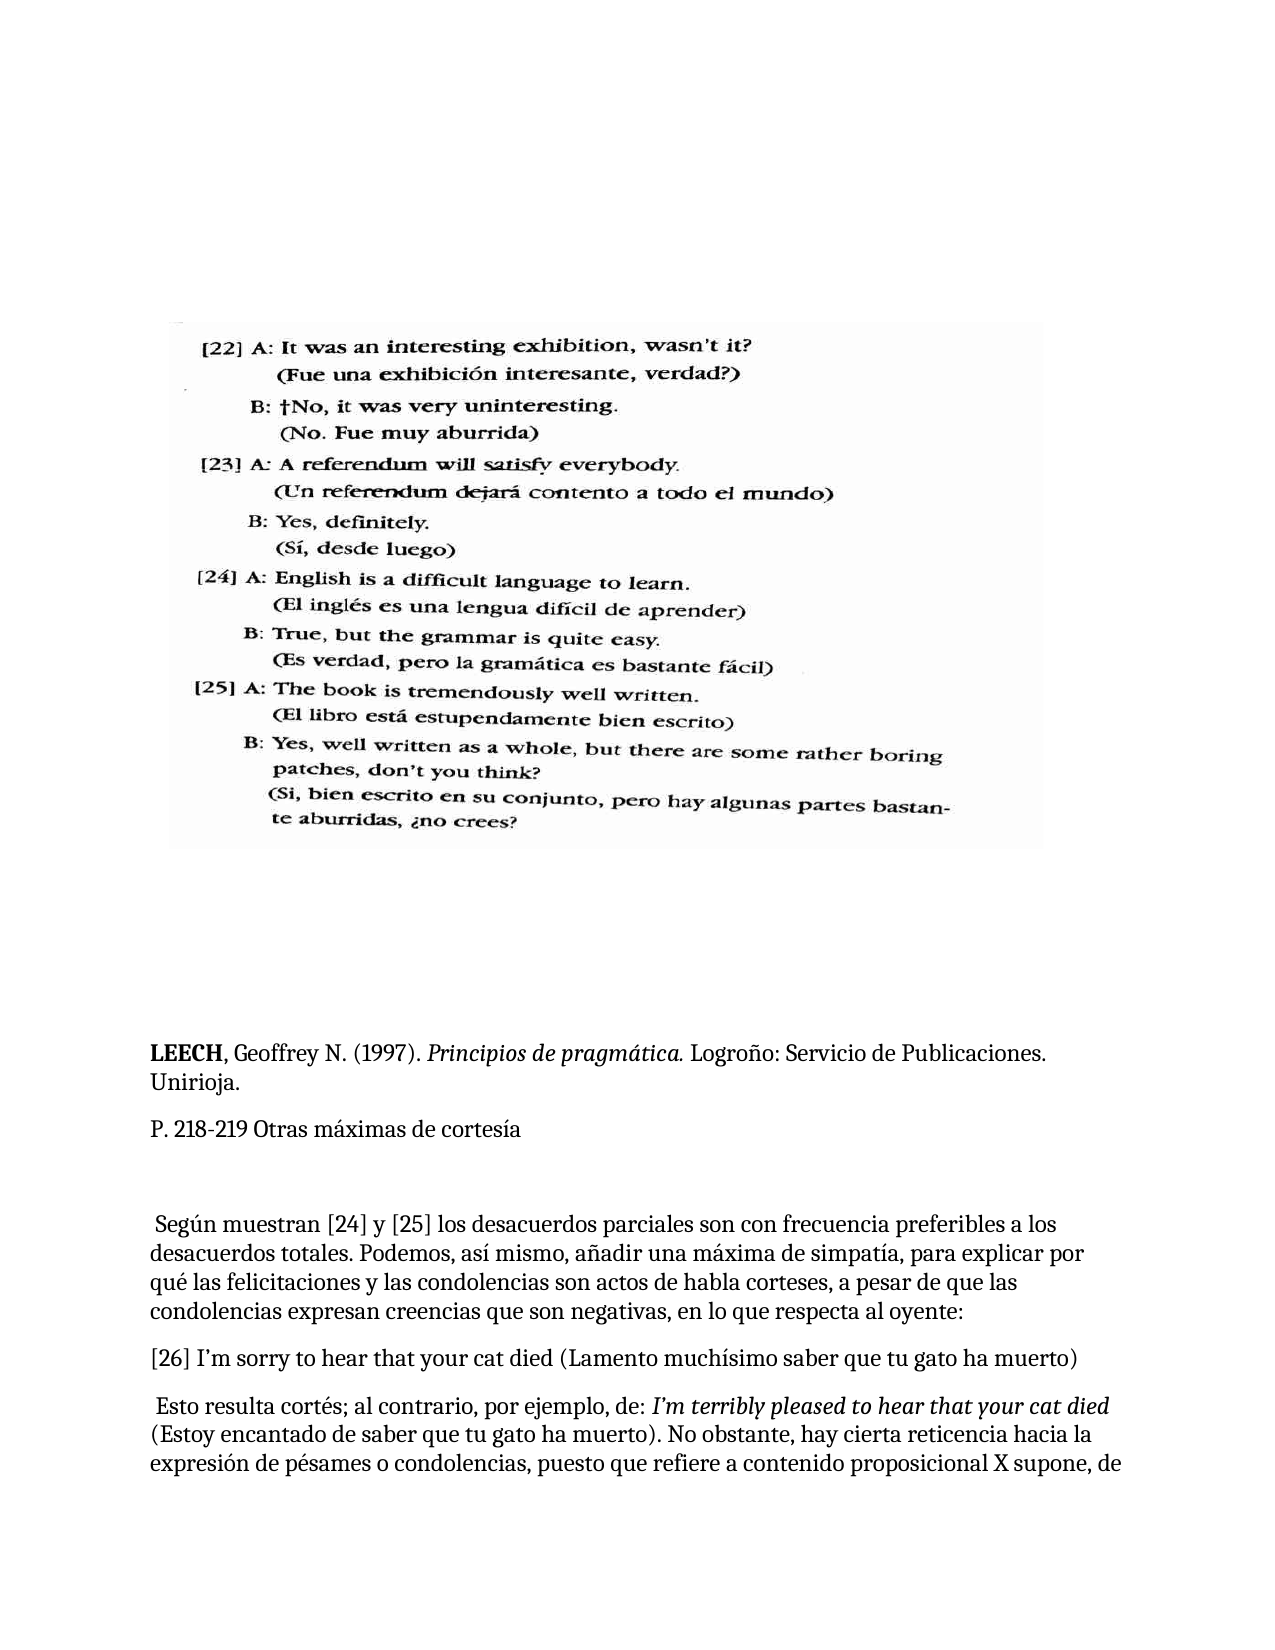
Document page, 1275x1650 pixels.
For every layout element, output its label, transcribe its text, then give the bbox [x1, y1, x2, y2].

text P. 218-219 Otras máximas de cortesía [150, 1115, 1125, 1144]
text Según muestran [24] y [25] los desacuerdos parciales son con frecuencia preferibles a los desacuerdos totales. Podemos, así mismo, añadir una máxima de simpatía, para explicar por qué las felicitaciones y las condolencias son actos de habla corteses, a pesar de que las condolencias expresan creencias que son negativas, en lo que respecta al oyente: [150, 1210, 1125, 1325]
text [150, 1392, 1125, 1478]
text [26] I’m sorry to hear that your cat died (Lamento muchísimo saber que tu gato ha muerto) [150, 1344, 1125, 1373]
picture [168, 150, 1044, 1021]
text LEECH, Geoffrey N. (1997). Principios de pragmática. Logroño: Servicio de Publicaciones. Unirioja. [150, 1039, 1125, 1097]
